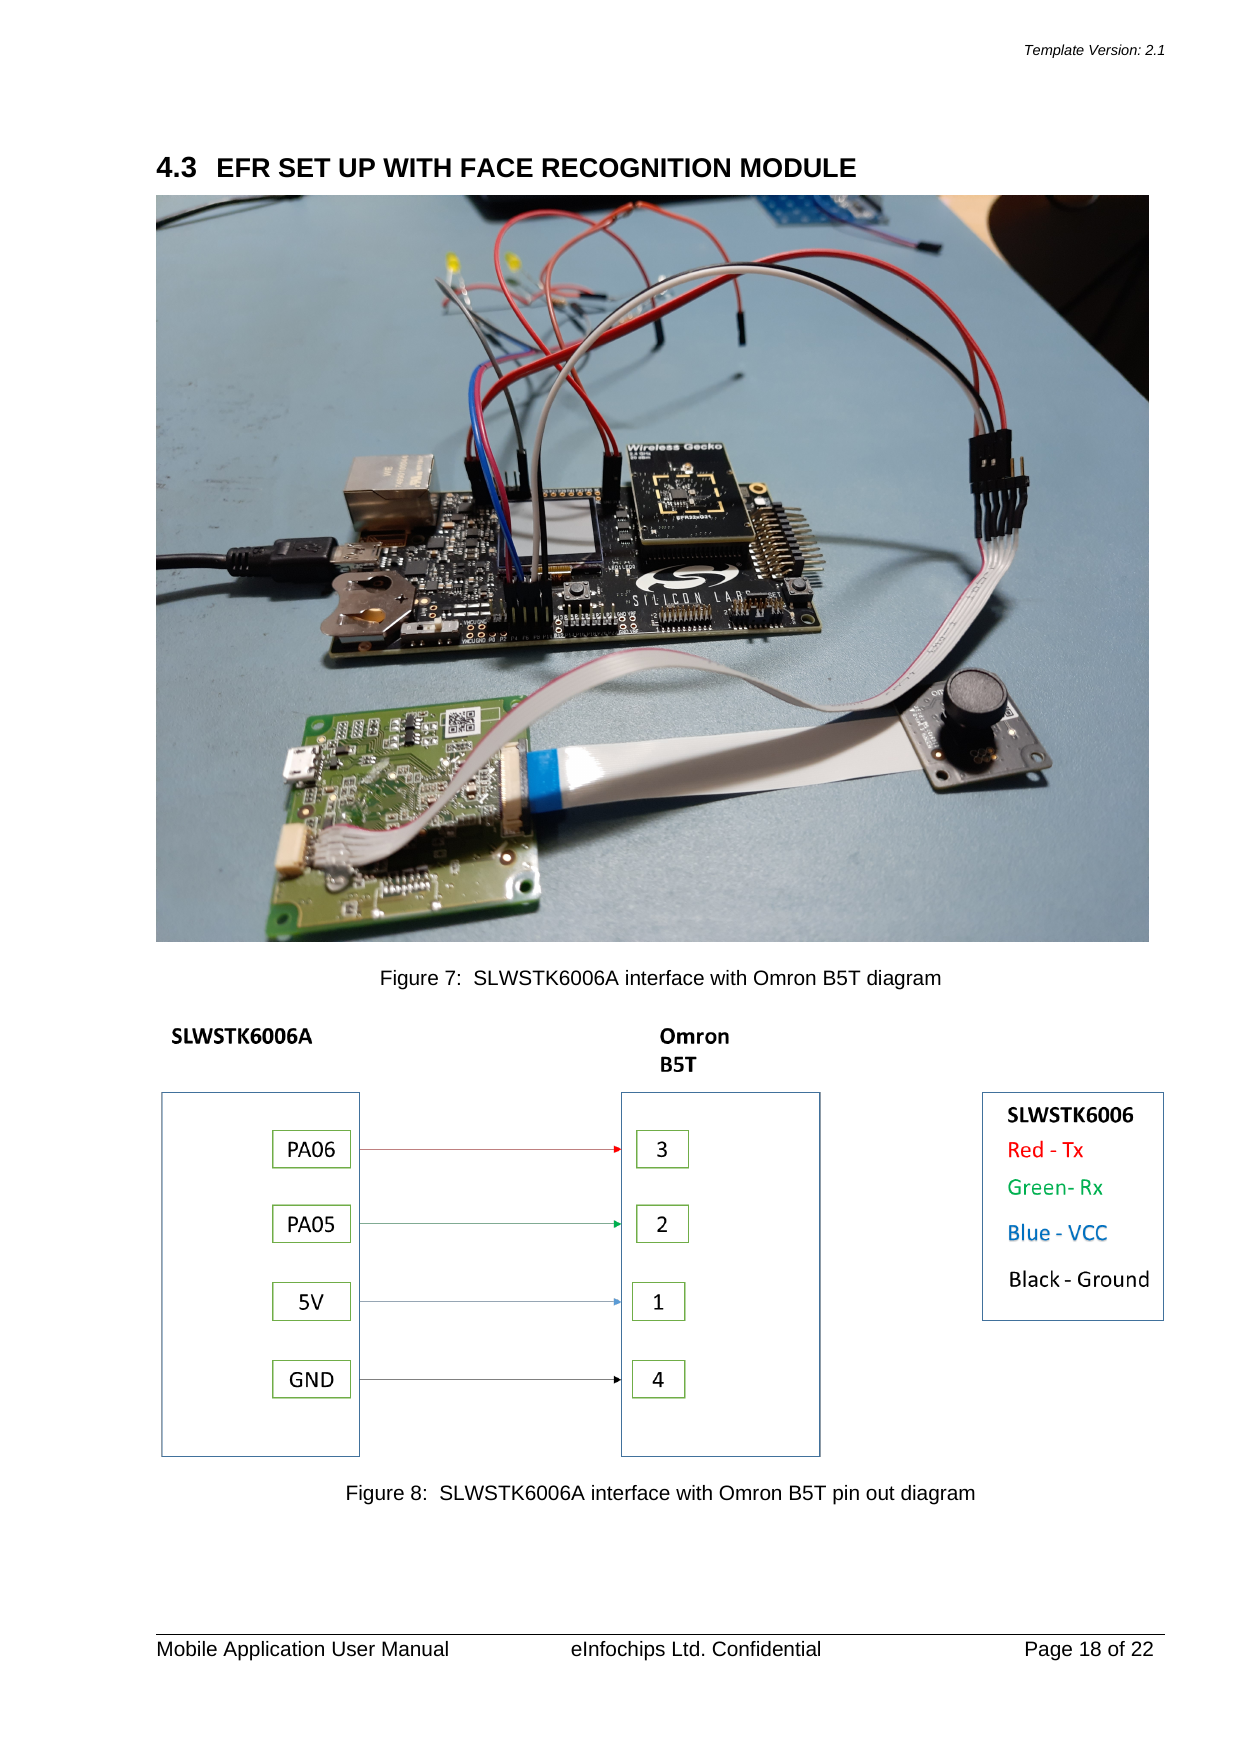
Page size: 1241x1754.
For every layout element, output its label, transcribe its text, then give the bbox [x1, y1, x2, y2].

text Figure 7: SLWSTK6006A interface with Omron B5T diagram [156, 965, 1165, 989]
picture [156, 1013, 1165, 1457]
subtitle EFR SET UP WITH FACE RECOGNITION MODULE [156, 150, 1165, 183]
text Figure 8: SLWSTK6006A interface with Omron B5T pin out diagram [156, 1481, 1165, 1505]
picture [156, 195, 1149, 942]
